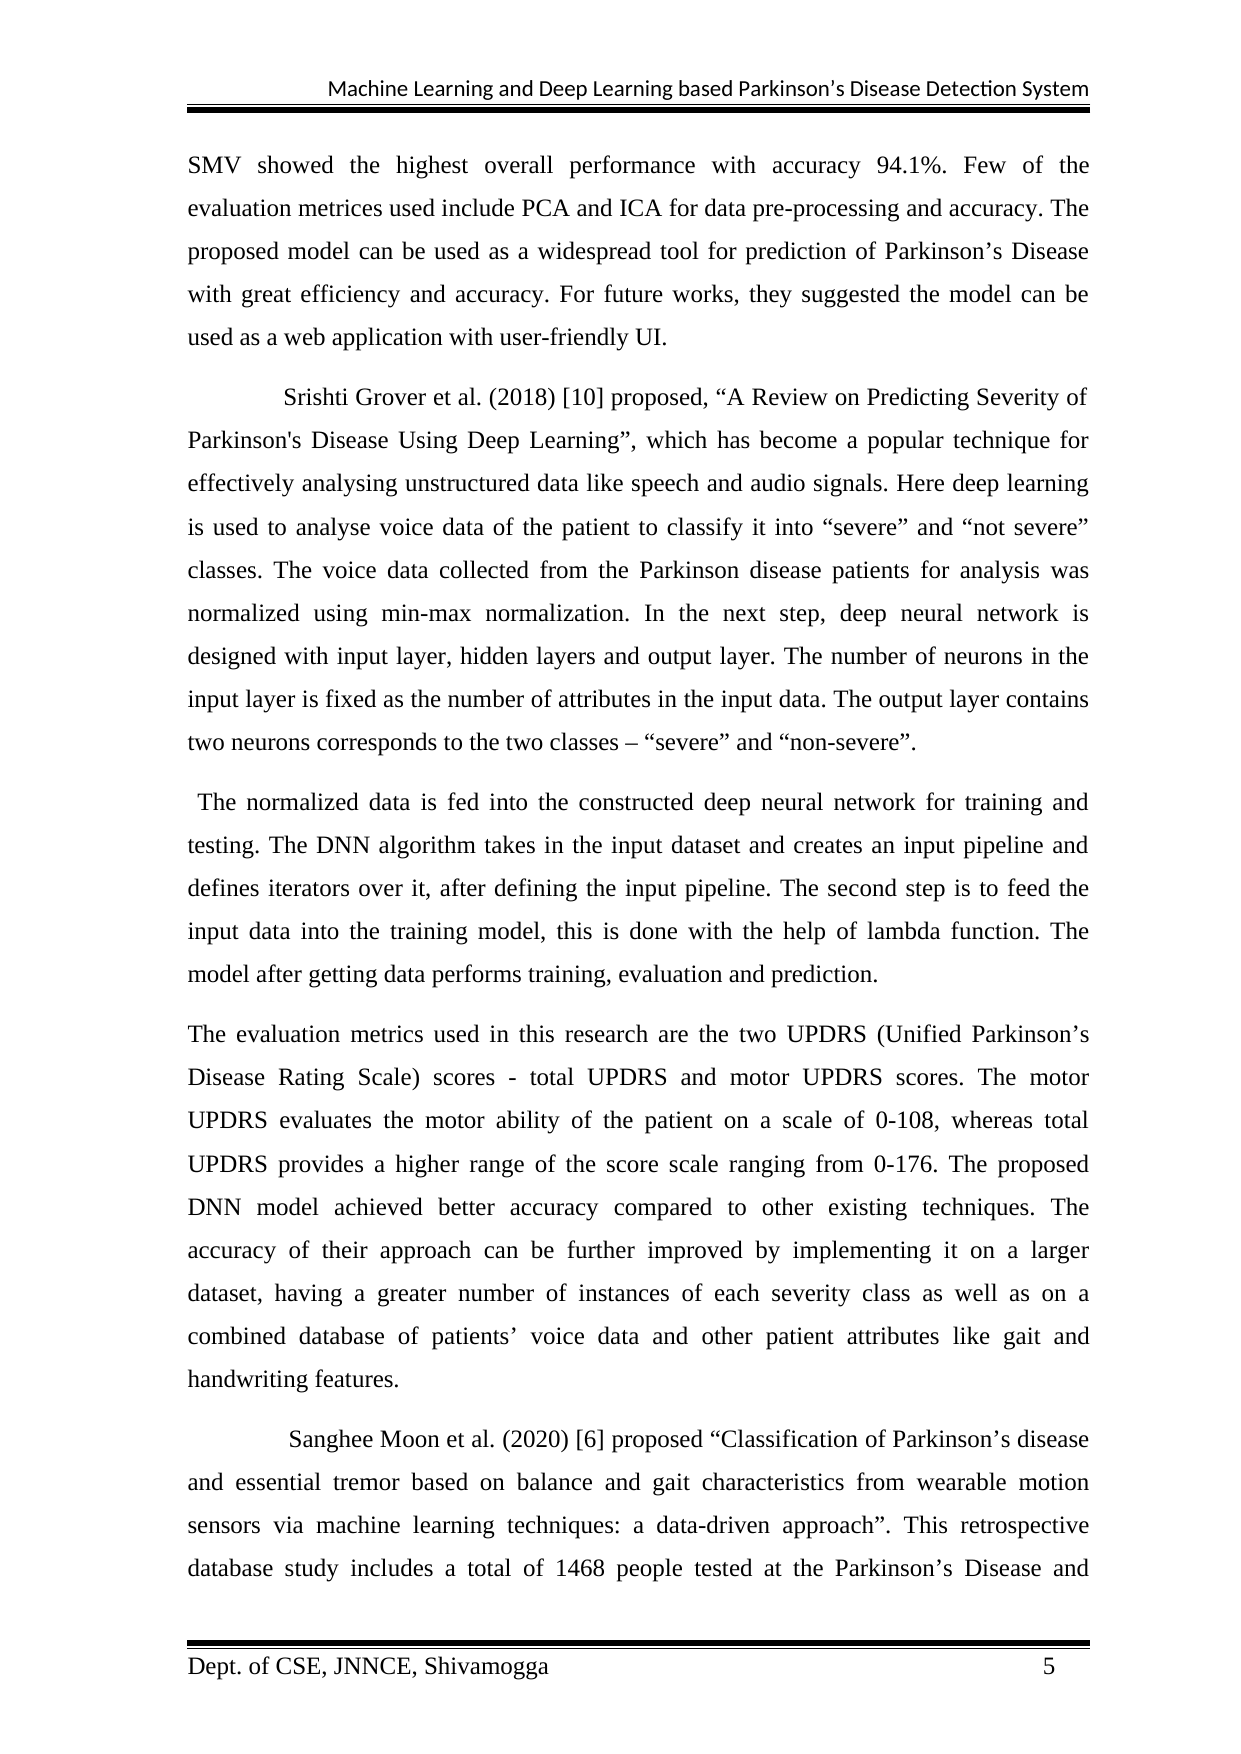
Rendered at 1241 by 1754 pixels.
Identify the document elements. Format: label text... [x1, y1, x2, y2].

text The normalized data is fed into the constructed deep neural network for training and testing. The DNN algorithm takes in the input dataset and creates an input pipeline and defines iterators over it, after defining the input pipeline. The second step is to feed the input data into the training model, this is done with the help of lambda function. The model after getting data performs training, evaluation and prediction. [187, 787, 1090, 988]
text The evaluation metrics used in this research are the two UPDRS (Unified Parkinson’s Disease Rating Scale) scores - total UPDRS and motor UPDRS scores. The motor UPDRS evaluates the motor ability of the patient on a scale of 0-108, whereas total UPDRS provides a higher range of the score scale ranging from 0-176. The proposed DNN model achieved better accuracy compared to other existing techniques. The accuracy of their approach can be further improved by implementing it on a larger dataset, having a greater number of instances of each severity class as well as on a combined database of patients’ voice data and other patient attributes like gait and handwriting features. [187, 1019, 1090, 1393]
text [187, 1424, 1090, 1582]
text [187, 150, 1090, 351]
text Srishti Grover et al. (2018) [10] proposed, “A Review on Predicting Severity of Parkinson's Disease Using Deep Learning”, which has become a popular technique for effectively analysing unstructured data like speech and audio signals. Here deep learning is used to analyse voice data of the patient to classify it into “severe” and “not severe” classes. The voice data collected from the Parkinson disease patients for analysis was normalized using min-max normalization. In the next step, deep neural network is designed with input layer, hidden layers and output layer. The number of neurons in the input layer is fixed as the number of attributes in the input data. The output layer contains two neurons corresponds to the two classes – “severe” and “non-severe”. [187, 382, 1090, 756]
